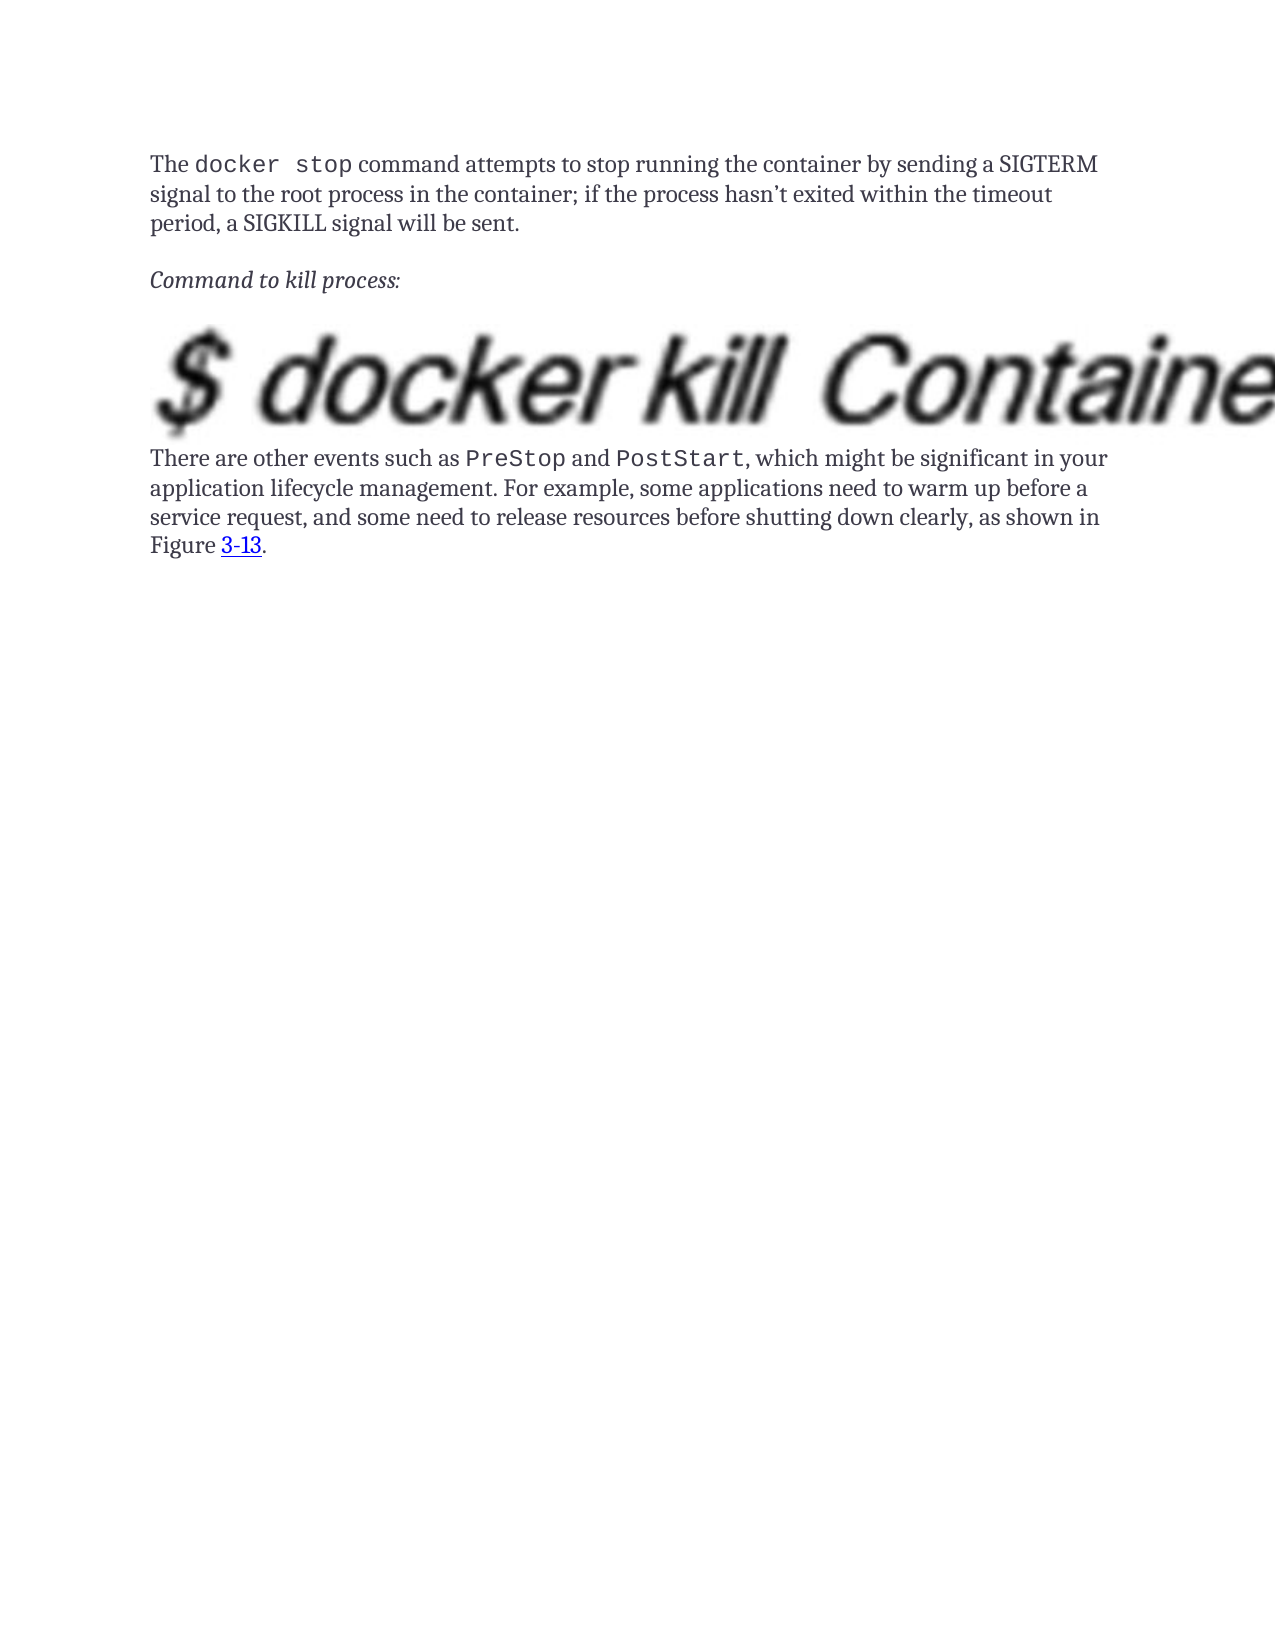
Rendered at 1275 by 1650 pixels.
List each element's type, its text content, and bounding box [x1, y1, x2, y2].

text Command to kill process: [150, 266, 1125, 295]
text The docker stop command attempts to stop running the container by sending a SIGTERM signal to the root process in the container; if the process hasn’t exited within the timeout period, a SIGKILL signal will be sent. [150, 150, 1125, 237]
text There are other events such as PreStop and PostStart, which might be significant in your application lifecycle management. For example, some applications need to warm up before a service request, and some need to release resources before shutting down clearly, as shown in Figure 3-13. [150, 445, 1125, 560]
picture [150, 324, 1275, 445]
